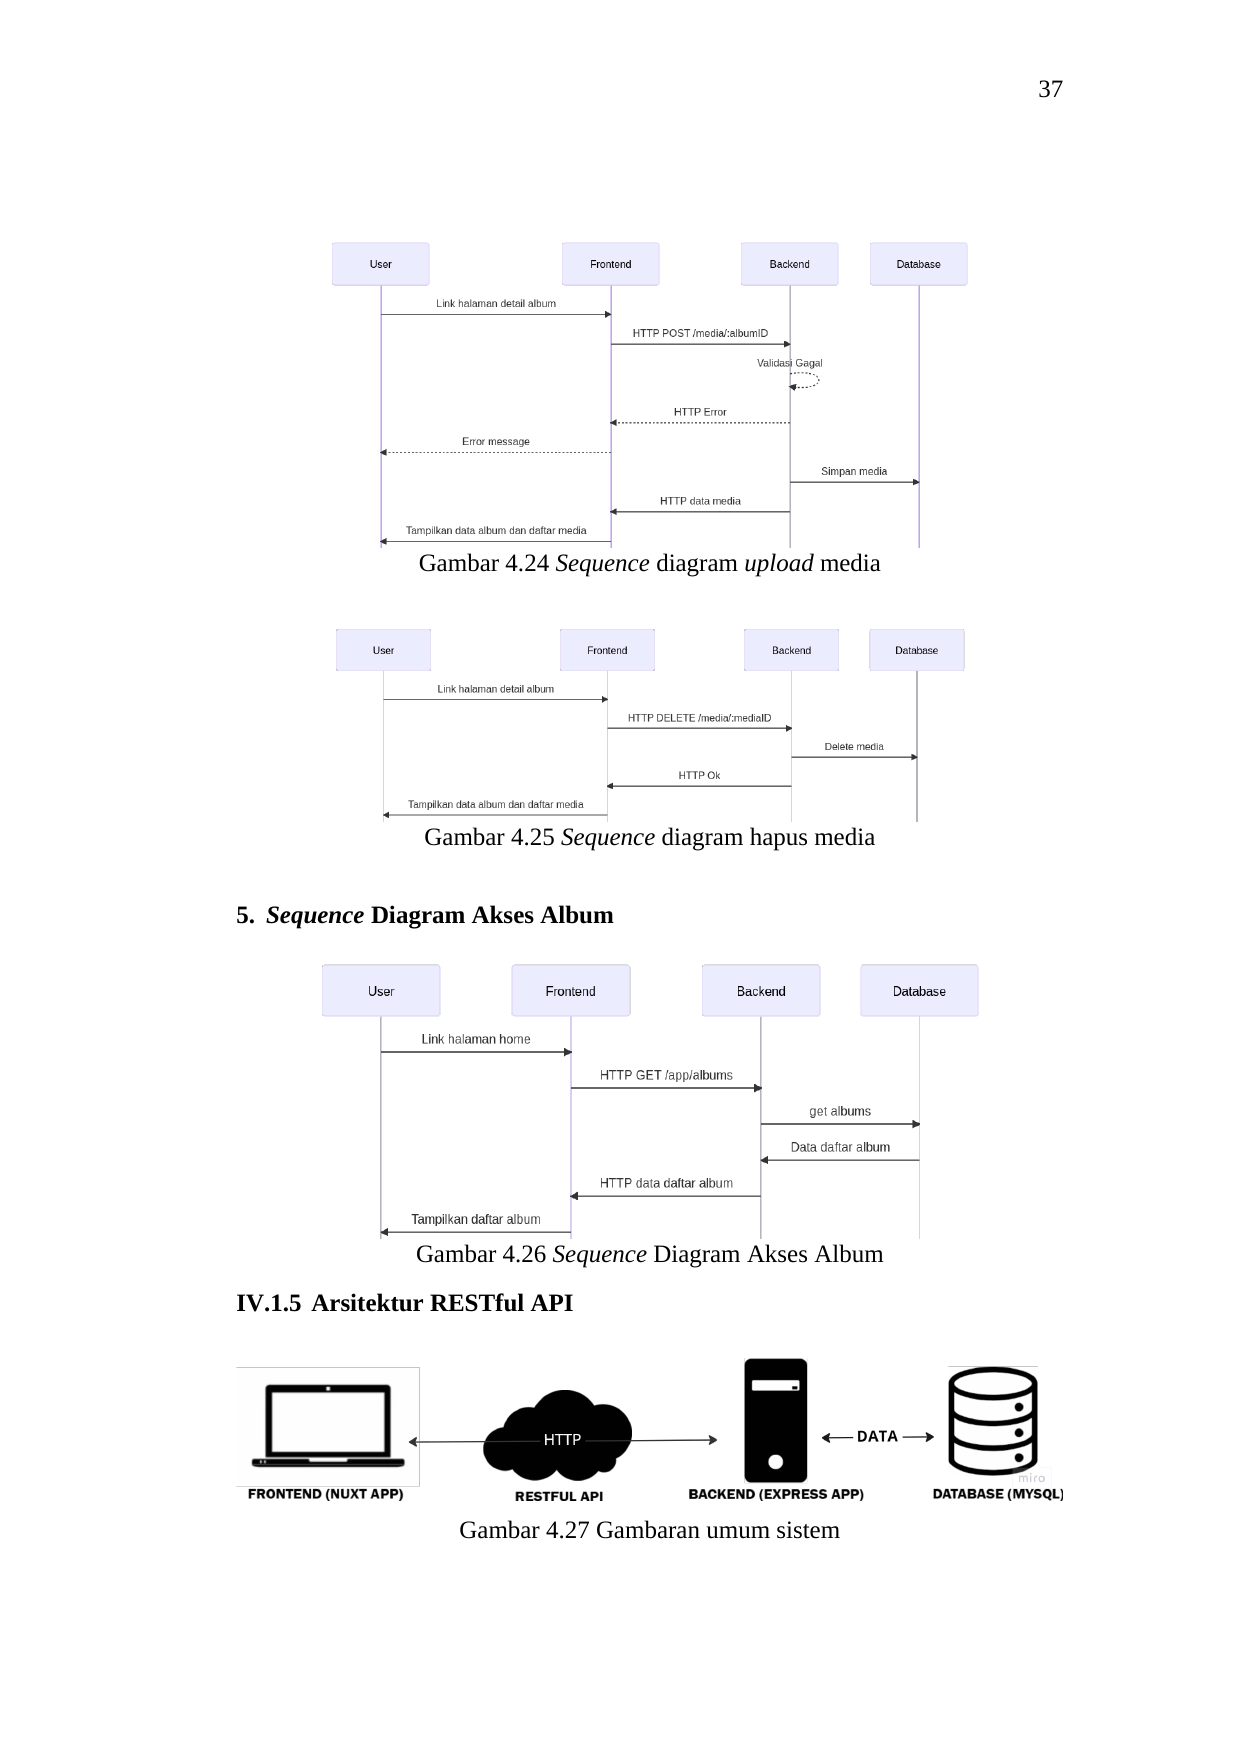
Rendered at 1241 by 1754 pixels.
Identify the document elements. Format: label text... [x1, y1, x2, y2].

picture [236, 1358, 1063, 1501]
picture [305, 623, 995, 822]
list Sequence Diagram Akses Album [236, 900, 1063, 929]
subtitle Arsitektur RESTful API [236, 1288, 1063, 1317]
picture [300, 236, 999, 548]
picture [283, 957, 1017, 1239]
